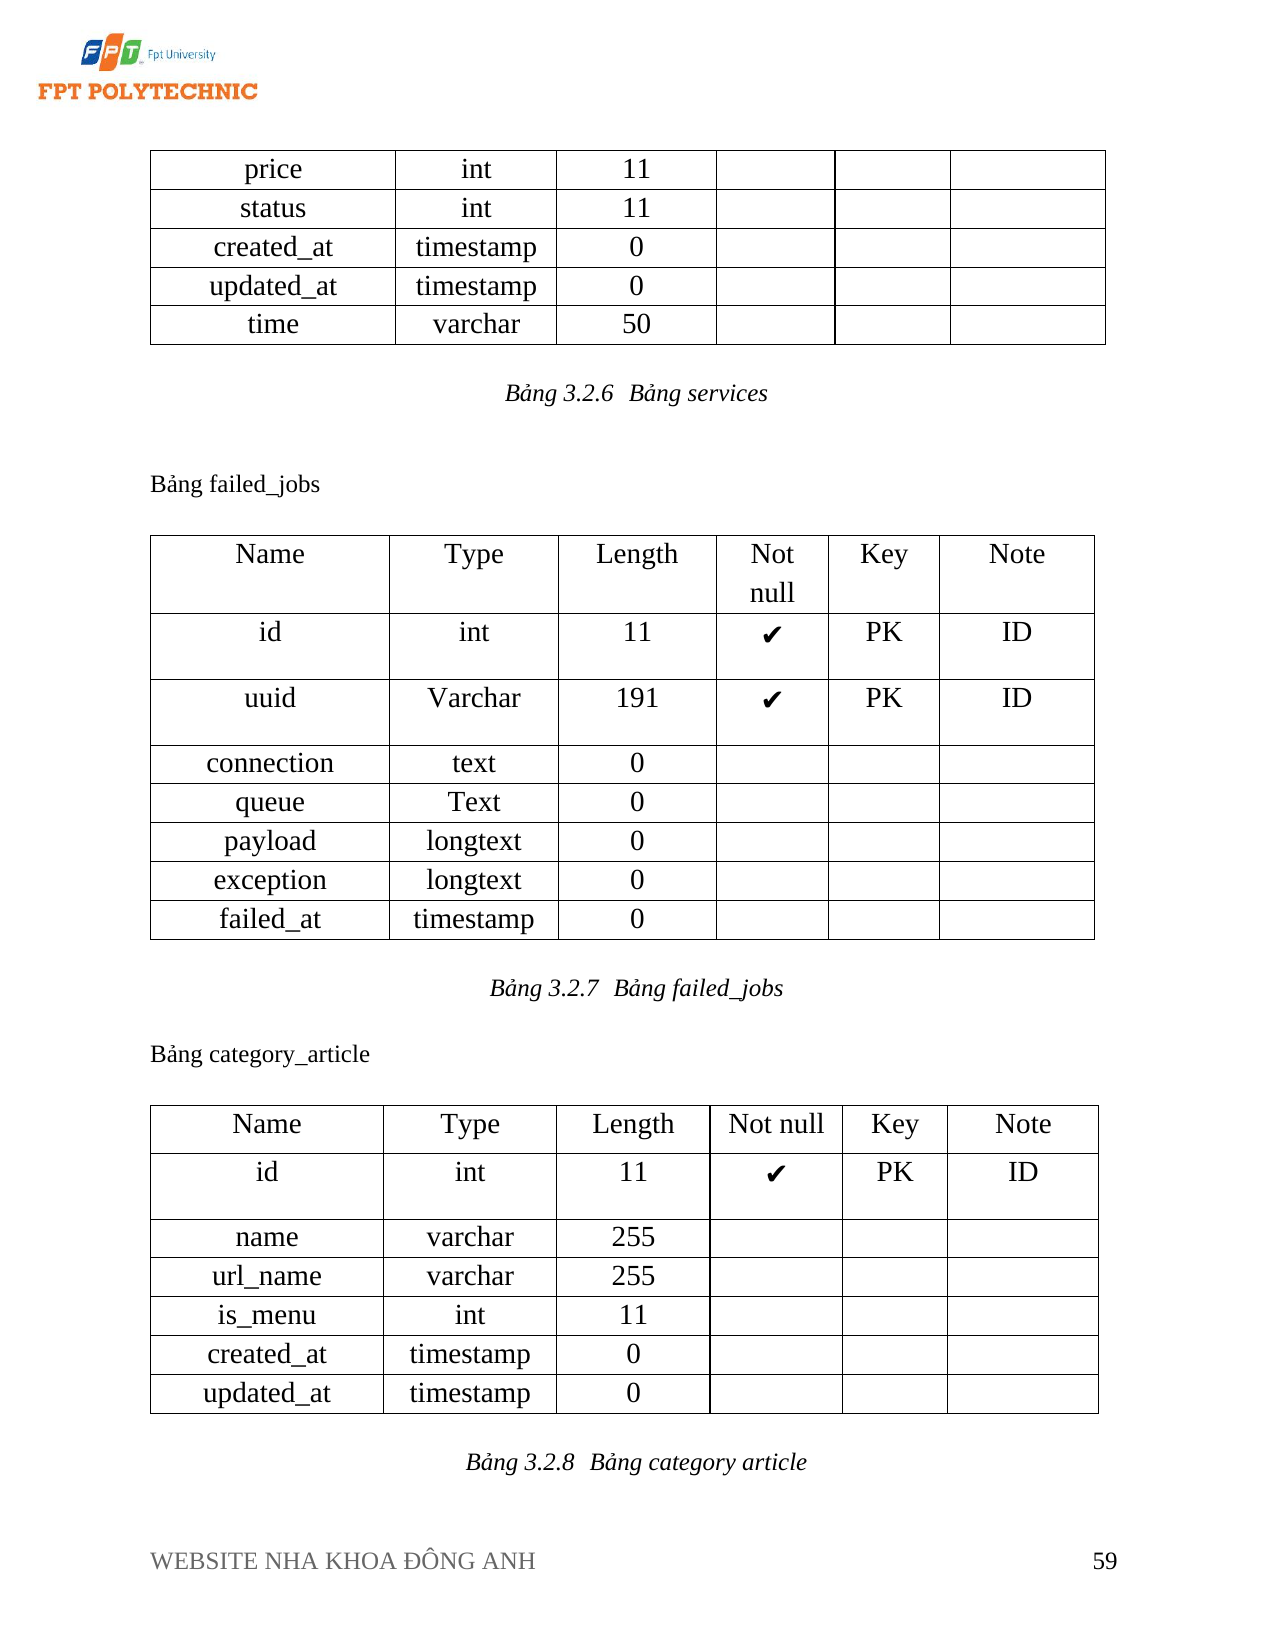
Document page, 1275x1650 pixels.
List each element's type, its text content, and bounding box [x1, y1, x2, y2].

table_cell [829, 823, 939, 861]
table_header Note [948, 1106, 1098, 1153]
table_cell [711, 1375, 842, 1413]
table_cell [829, 901, 939, 939]
table_cell ID [940, 680, 1094, 744]
table_cell [711, 1336, 842, 1374]
table_cell 11 [559, 614, 716, 679]
table_cell [951, 229, 1105, 267]
table_cell [940, 823, 1094, 861]
table_cell PK [829, 614, 939, 679]
table_cell [940, 862, 1094, 900]
table_cell longtext [390, 823, 558, 861]
table_cell 0 [557, 268, 716, 305]
table_cell 0 [559, 823, 716, 861]
table_cell [940, 901, 1094, 939]
table_cell [951, 306, 1105, 344]
table_cell url_name [151, 1258, 383, 1296]
table_cell [717, 151, 834, 189]
table_header Type [384, 1106, 556, 1153]
table_cell varchar [384, 1220, 556, 1257]
table_cell longtext [390, 862, 558, 900]
table_cell [717, 823, 828, 861]
table_cell [940, 784, 1094, 822]
table_header Key [829, 536, 939, 613]
table_cell created_at [151, 1336, 383, 1374]
table_cell 0 [557, 229, 716, 267]
table_cell timestamp [384, 1375, 556, 1413]
table_header Note [940, 536, 1094, 613]
table_cell [843, 1297, 947, 1335]
table_cell [717, 680, 828, 744]
table_cell [717, 862, 828, 900]
table_cell int [384, 1154, 556, 1218]
table_cell [717, 306, 834, 344]
table_cell 11 [557, 1154, 709, 1218]
table_cell [836, 151, 950, 189]
table_cell PK [843, 1154, 947, 1218]
table_cell Varchar [390, 680, 558, 744]
table_cell [843, 1336, 947, 1374]
text Bảng 3.2.7 Bảng failed_jobs [150, 973, 1125, 1002]
table_cell [843, 1220, 947, 1257]
table_cell id [151, 614, 389, 679]
table_cell [836, 229, 950, 267]
table_header Name [151, 536, 389, 613]
table_cell timestamp [384, 1336, 556, 1374]
table_cell 0 [557, 1375, 709, 1413]
table_cell 0 [557, 1336, 709, 1374]
table_cell [948, 1375, 1098, 1413]
table_cell failed_at [151, 901, 389, 939]
table_header Key [843, 1106, 947, 1153]
table_cell timestamp [396, 268, 556, 305]
table_cell [711, 1258, 842, 1296]
table_cell [836, 268, 950, 305]
table_cell text [390, 746, 558, 783]
table_cell name [151, 1220, 383, 1257]
picture [36, 18, 259, 127]
table_cell uuid [151, 680, 389, 744]
table_cell timestamp [390, 901, 558, 939]
table_cell [951, 268, 1105, 305]
table_cell id [151, 1154, 383, 1218]
table_cell ID [948, 1154, 1098, 1218]
table_cell time [151, 306, 395, 344]
table_cell [829, 862, 939, 900]
table_cell connection [151, 746, 389, 783]
table_cell [843, 1375, 947, 1413]
table_cell [836, 306, 950, 344]
table_cell 191 [559, 680, 716, 744]
table_cell queue [151, 784, 389, 822]
table_cell [951, 151, 1105, 189]
table_cell int [390, 614, 558, 679]
table_cell [948, 1336, 1098, 1374]
table_cell [940, 746, 1094, 783]
table_cell updated_at [151, 268, 395, 305]
table_cell [829, 784, 939, 822]
table_cell [711, 1220, 842, 1257]
table_cell [829, 746, 939, 783]
table_cell 255 [557, 1220, 709, 1257]
table_cell [836, 190, 950, 228]
table_cell 50 [557, 306, 716, 344]
table_cell Text [390, 784, 558, 822]
table_cell 11 [557, 151, 716, 189]
table_cell PK [829, 680, 939, 744]
table_cell 11 [557, 1297, 709, 1335]
table_cell status [151, 190, 395, 228]
table_cell [948, 1258, 1098, 1296]
table_cell timestamp [396, 229, 556, 267]
text Bảng 3.2.6 Bảng services [150, 378, 1125, 407]
table_cell varchar [396, 306, 556, 344]
table_cell [717, 190, 834, 228]
table_header Not null [717, 536, 828, 613]
table_header Type [390, 536, 558, 613]
table_cell [948, 1297, 1098, 1335]
table_header Length [557, 1106, 709, 1153]
table_cell [717, 229, 834, 267]
table_header Name [151, 1106, 383, 1153]
table_cell [948, 1220, 1098, 1257]
table_cell 0 [559, 784, 716, 822]
table_cell price [151, 151, 395, 189]
table_cell [711, 1154, 842, 1218]
table_cell 0 [559, 746, 716, 783]
table_cell [951, 190, 1105, 228]
table_cell [717, 268, 834, 305]
table_cell [711, 1297, 842, 1335]
table_cell created_at [151, 229, 395, 267]
table_cell [717, 901, 828, 939]
table_cell updated_at [151, 1375, 383, 1413]
table_cell varchar [384, 1258, 556, 1296]
table_cell [717, 784, 828, 822]
table_header Not null [711, 1106, 842, 1153]
table_cell 255 [557, 1258, 709, 1296]
text Bảng 3.2.8 Bảng category article [150, 1447, 1125, 1476]
table_cell ID [940, 614, 1094, 679]
table_cell [717, 746, 828, 783]
table_cell [717, 614, 828, 679]
table_cell 0 [559, 901, 716, 939]
table_cell int [396, 190, 556, 228]
table_cell int [396, 151, 556, 189]
table_header Length [559, 536, 716, 613]
table_cell payload [151, 823, 389, 861]
table_cell 0 [559, 862, 716, 900]
table_cell int [384, 1297, 556, 1335]
table_cell [843, 1258, 947, 1296]
table_cell exception [151, 862, 389, 900]
table_cell is_menu [151, 1297, 383, 1335]
table_cell 11 [557, 190, 716, 228]
